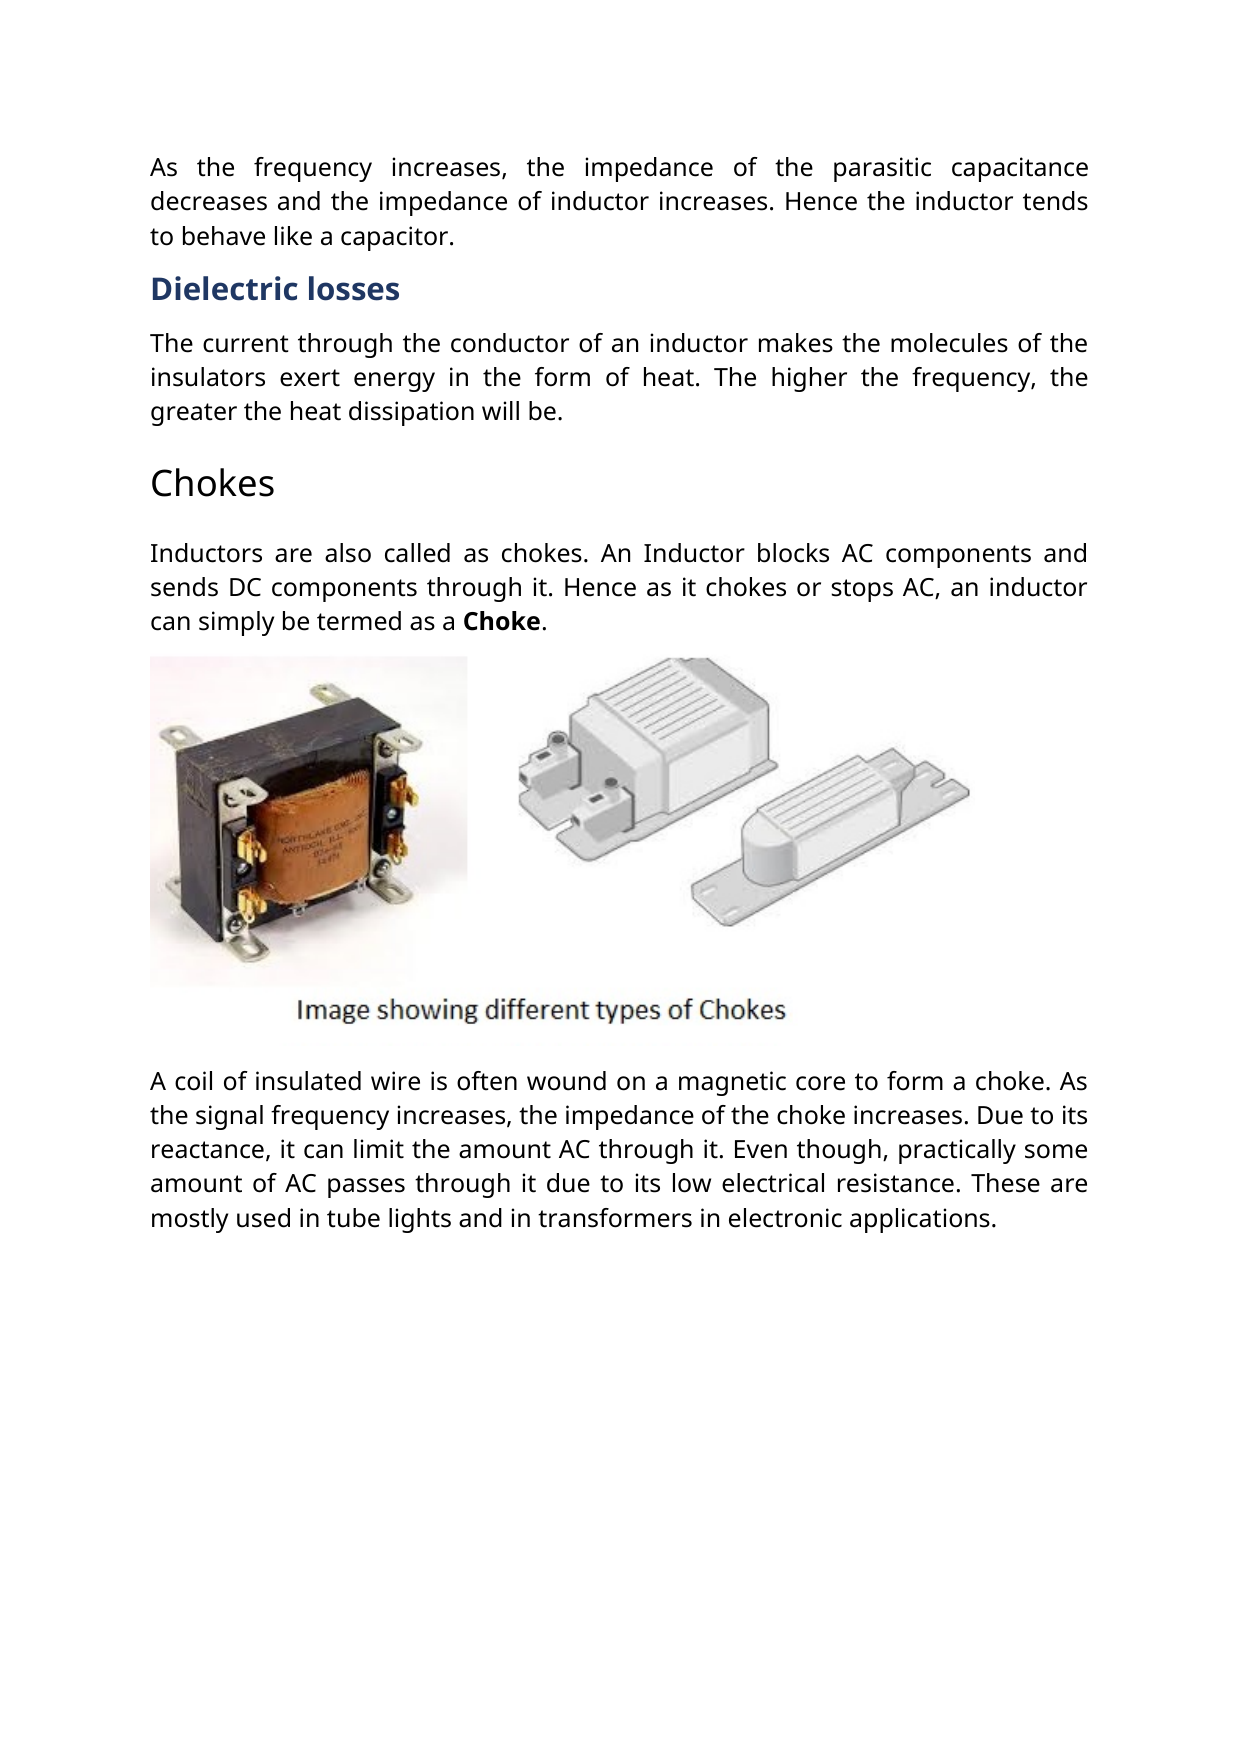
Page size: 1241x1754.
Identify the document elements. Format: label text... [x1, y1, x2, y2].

picture [150, 653, 976, 1046]
text Inductors are also called as chokes. An Inductor blocks AC components and sends DC components through it. Hence as it chokes or stops AC, an inductor can simply be termed as a Choke. [150, 536, 1090, 638]
subtitle Chokes [150, 457, 1090, 507]
text The current through the conductor of an inductor makes the molecules of the insulators exert energy in the form of heat. The higher the frequency, the greater the heat dissipation will be. [150, 326, 1090, 428]
text As the frequency increases, the impedance of the parasitic capacitance decreases and the impedance of inductor increases. Hence the inductor tends to behave like a capacitor. [150, 150, 1090, 252]
text A coil of insulated wire is often wound on a magnetic core to form a choke. As the signal frequency increases, the impedance of the choke increases. Due to its reactance, it can limit the amount AC through it. Even though, practically some amount of AC passes through it due to its low electrical resistance. These are mostly used in tube lights and in transformers in electronic applications. [150, 1064, 1090, 1234]
subtitle Dielectric losses [150, 267, 1090, 310]
